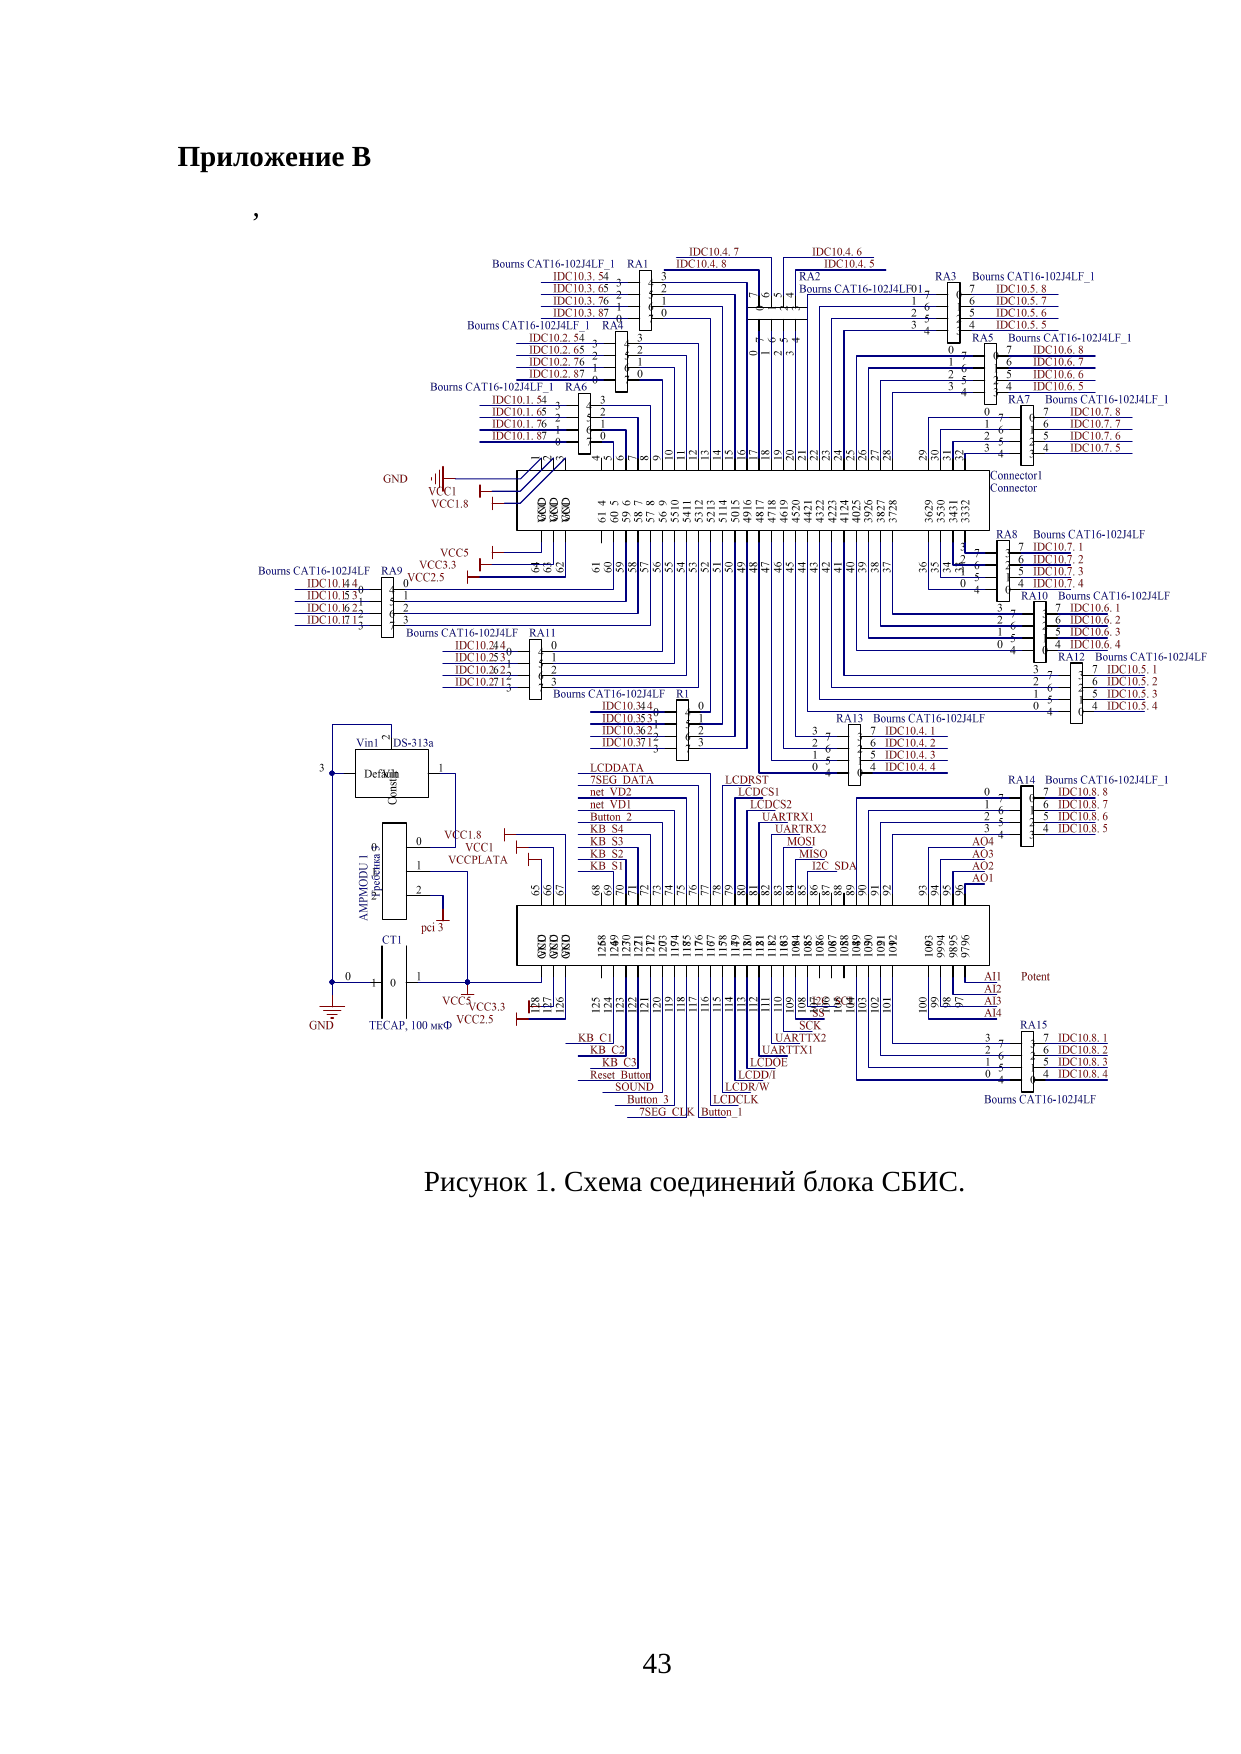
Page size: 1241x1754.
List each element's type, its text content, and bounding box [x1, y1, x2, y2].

text Рисунок 1. Схема соединений блока СБИС. [252, 1164, 1137, 1197]
text , [252, 189, 1137, 1126]
subtitle Приложение В [177, 139, 1137, 172]
